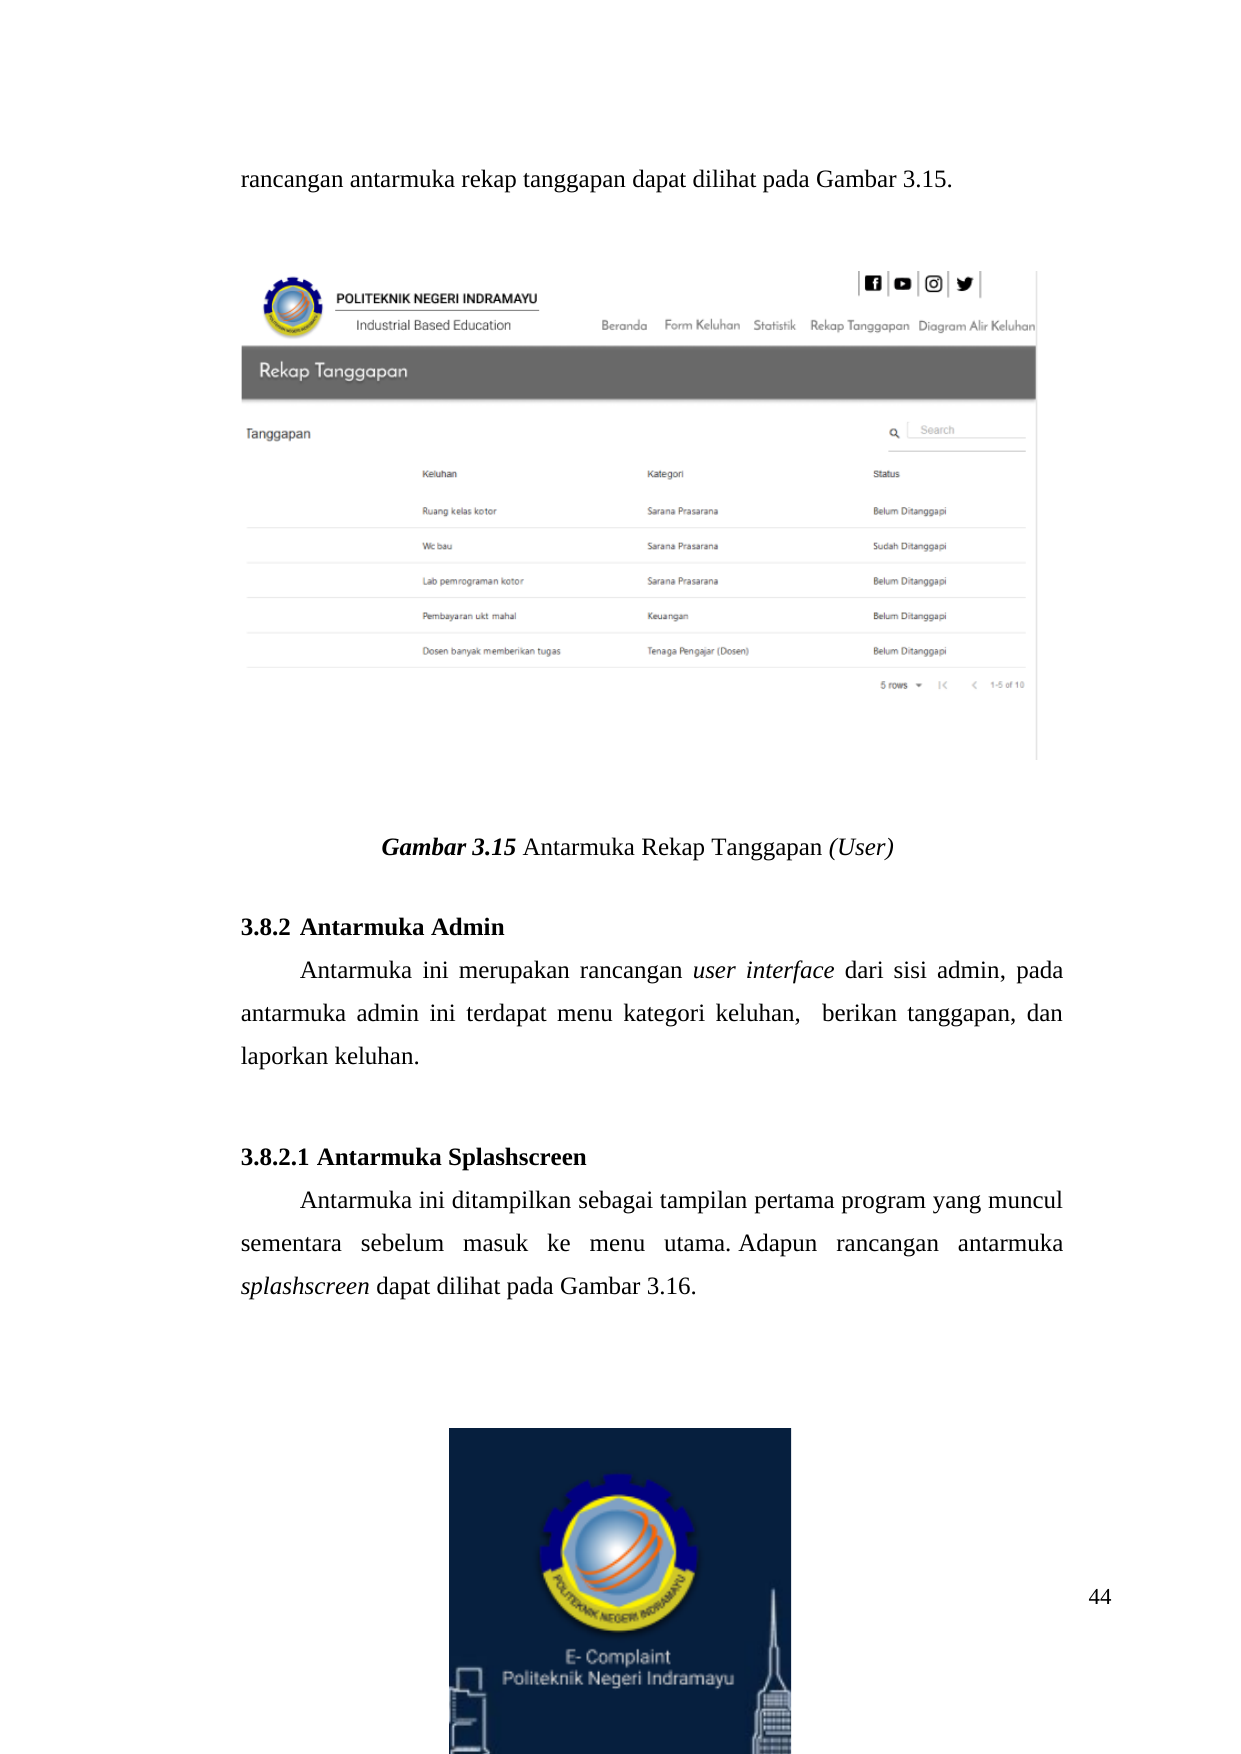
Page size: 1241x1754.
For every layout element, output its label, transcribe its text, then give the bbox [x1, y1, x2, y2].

text Antarmuka ini merupakan rancangan user interface dari sisi admin, pada antarmuka admin ini terdapat menu kategori keluhan, berikan tanggapan, dan laporkan keluhan. [241, 955, 1063, 1070]
text Gambar 3.15 Antarmuka Rekap Tanggapan (User) [167, 832, 1111, 861]
picture [241, 271, 1038, 760]
subtitle Antarmuka Admin [241, 912, 1111, 941]
picture [449, 1428, 792, 1754]
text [241, 164, 1063, 193]
list Antarmuka Splashscreen [241, 1142, 1111, 1171]
text Antarmuka ini ditampilkan sebagai tampilan pertama program yang muncul sementara sebelum masuk ke menu utama. Adapun rancangan antarmuka splashscreen dapat dilihat pada Gambar 3.16. [241, 1185, 1063, 1300]
